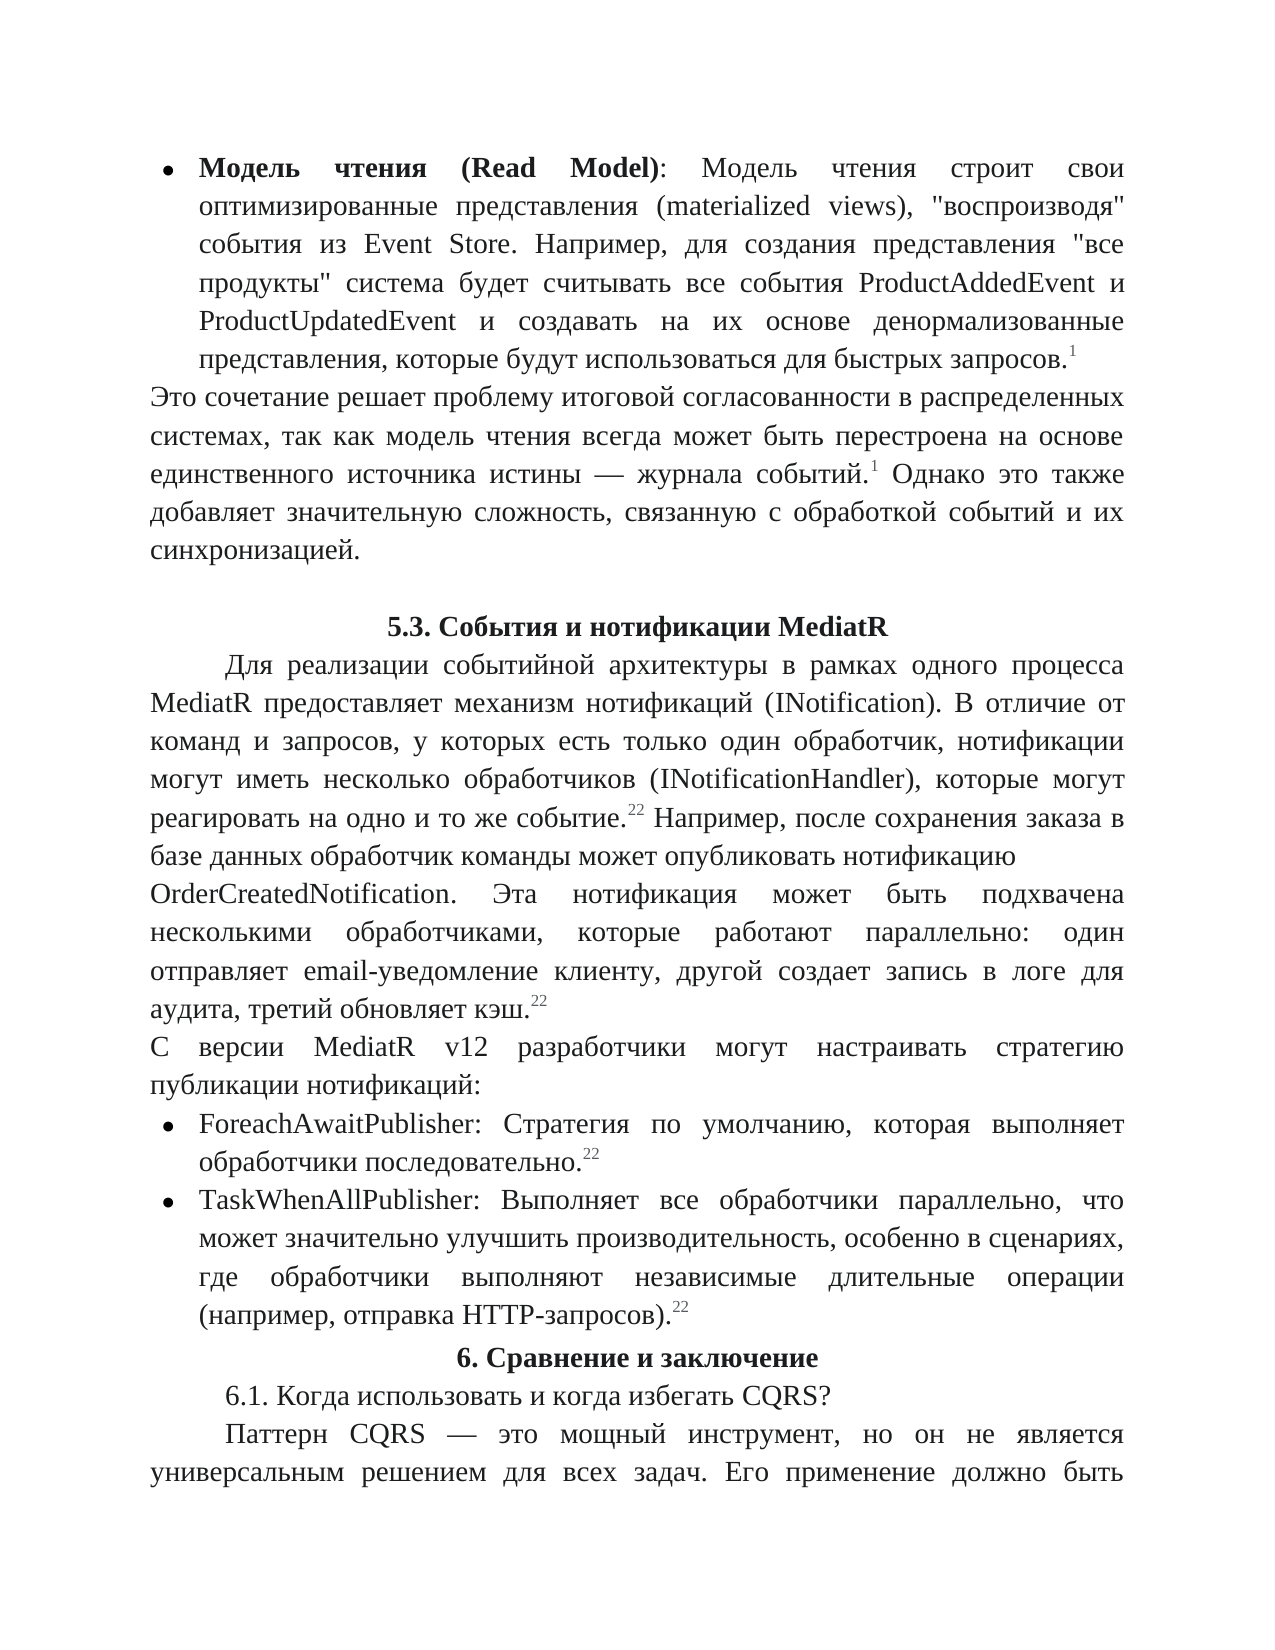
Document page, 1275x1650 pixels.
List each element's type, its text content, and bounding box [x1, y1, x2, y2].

subtitle 6. Сравнение и заключение [150, 1340, 1125, 1373]
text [150, 1416, 1125, 1488]
list Модель чтения (Read Model): Модель чтения строит свои оптимизированные представления (materialized views), "воспроизводя" события из Event Store. Например, для создания представления "все продукты" система будет считывать все события ProductAddedEvent и ProductUpdatedEvent и создавать на их основе денормализованные представления, которые будут использоваться для быстрых запросов.1 [161, 150, 1125, 375]
text OrderCreatedNotification. Эта нотификация может быть подхвачена несколькими обработчиками, которые работают параллельно: один отправляет email-уведомление клиенту, другой создает запись в логе для аудита, третий обновляет кэш.22 [150, 876, 1125, 1024]
text Это сочетание решает проблему итоговой согласованности в распределенных системах, так как модель чтения всегда может быть перестроена на основе единственного источника истины — журнала событий.1 Однако это также добавляет значительную сложность, связанную с обработкой событий и их синхронизацией. [150, 379, 1125, 566]
text С версии MediatR v12 разработчики могут настраивать стратегию публикации нотификаций: [150, 1029, 1125, 1101]
text Для реализации событийной архитектуры в рамках одного процесса MediatR предоставляет механизм нотификаций (INotification). В отличие от команд и запросов, у которых есть только один обработчик, нотификации могут иметь несколько обработчиков (INotificationHandler), которые могут реагировать на одно и то же событие.22 Например, после сохранения заказа в базе данных обработчик команды может опубликовать нотификацию [150, 647, 1125, 872]
list ForeachAwaitPublisher: Стратегия по умолчанию, которая выполняет обработчики последовательно.22 [161, 1106, 1125, 1177]
subtitle 5.3. События и нотификации MediatR [150, 609, 1125, 642]
text 6.1. Когда использовать и когда избегать CQRS? [150, 1378, 1125, 1412]
list TaskWhenAllPublisher: Выполняет все обработчики параллельно, что может значительно улучшить производительность, особенно в сценариях, где обработчики выполняют независимые длительные операции (например, отправка HTTP-запросов).22 [161, 1182, 1125, 1330]
